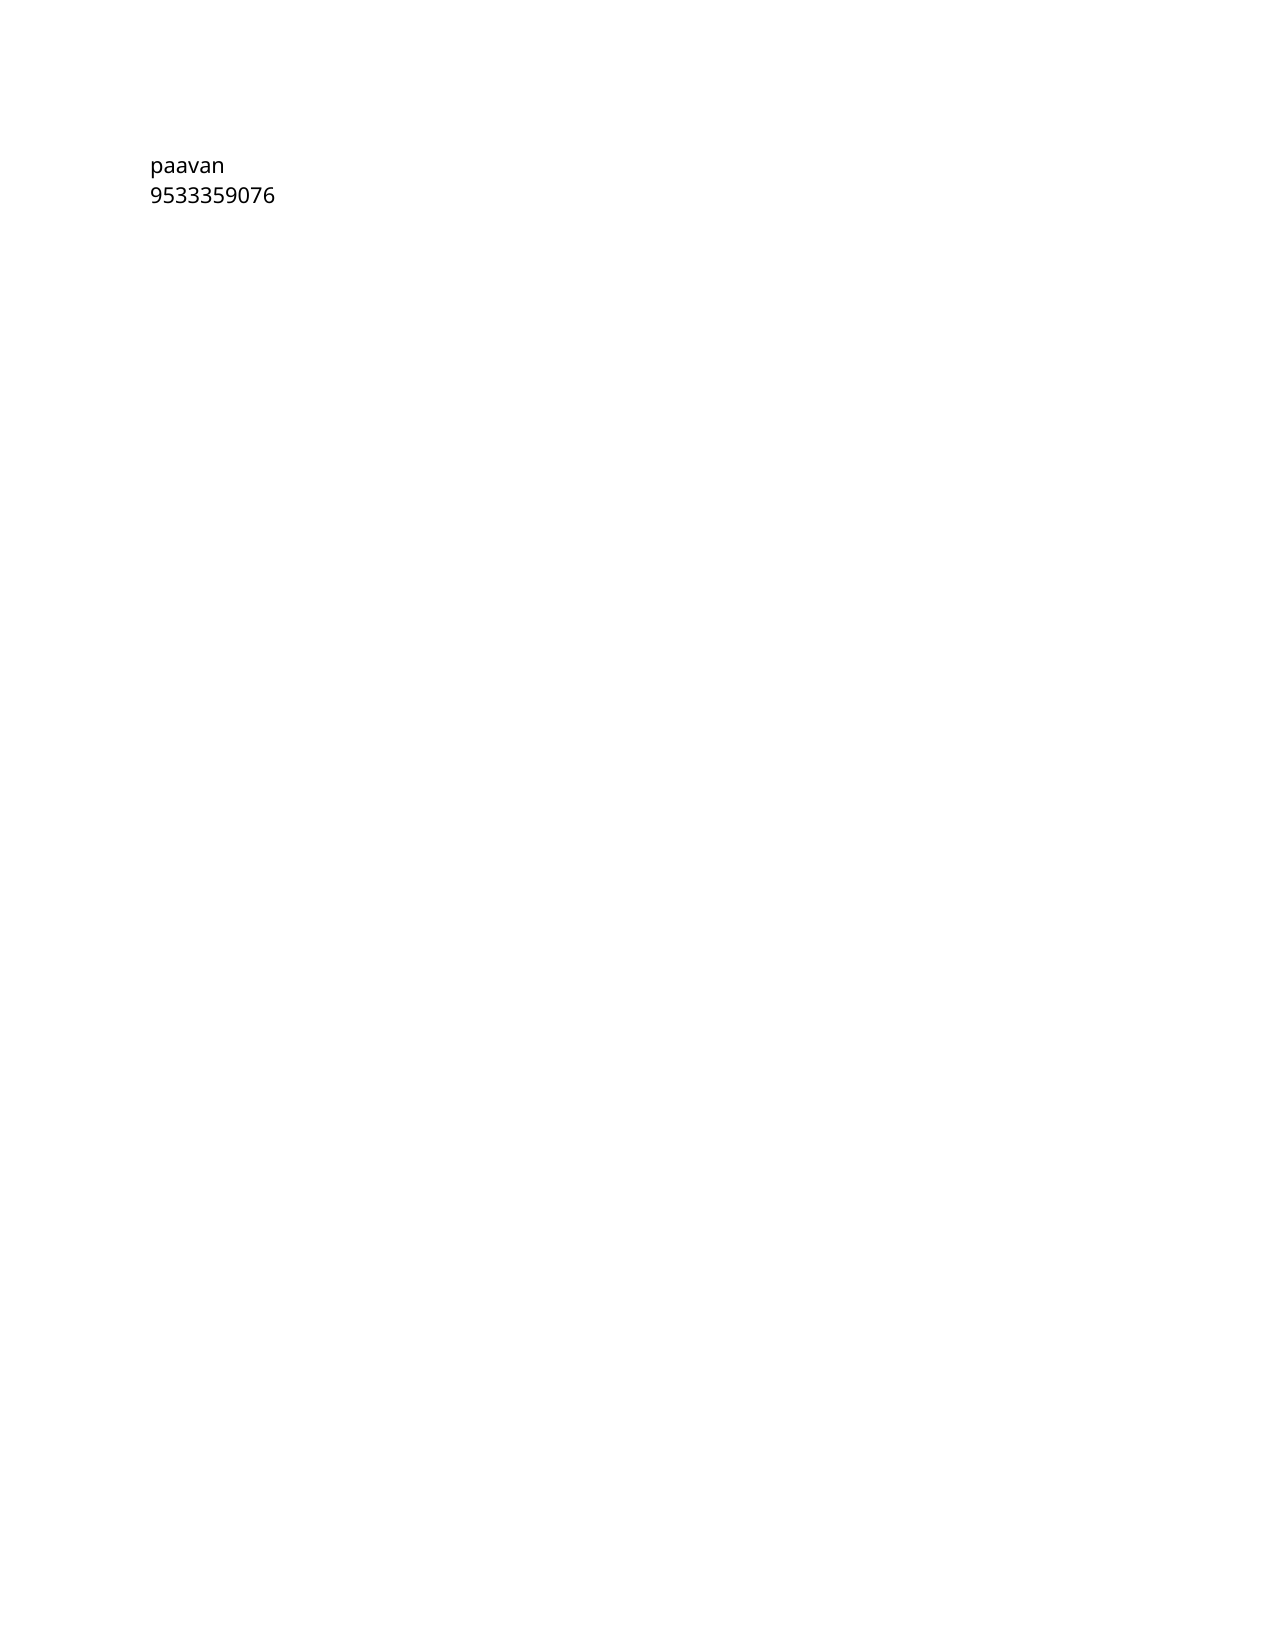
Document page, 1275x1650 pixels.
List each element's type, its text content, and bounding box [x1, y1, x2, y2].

text 9533359076 [150, 180, 1125, 209]
text paavan [150, 150, 1125, 180]
